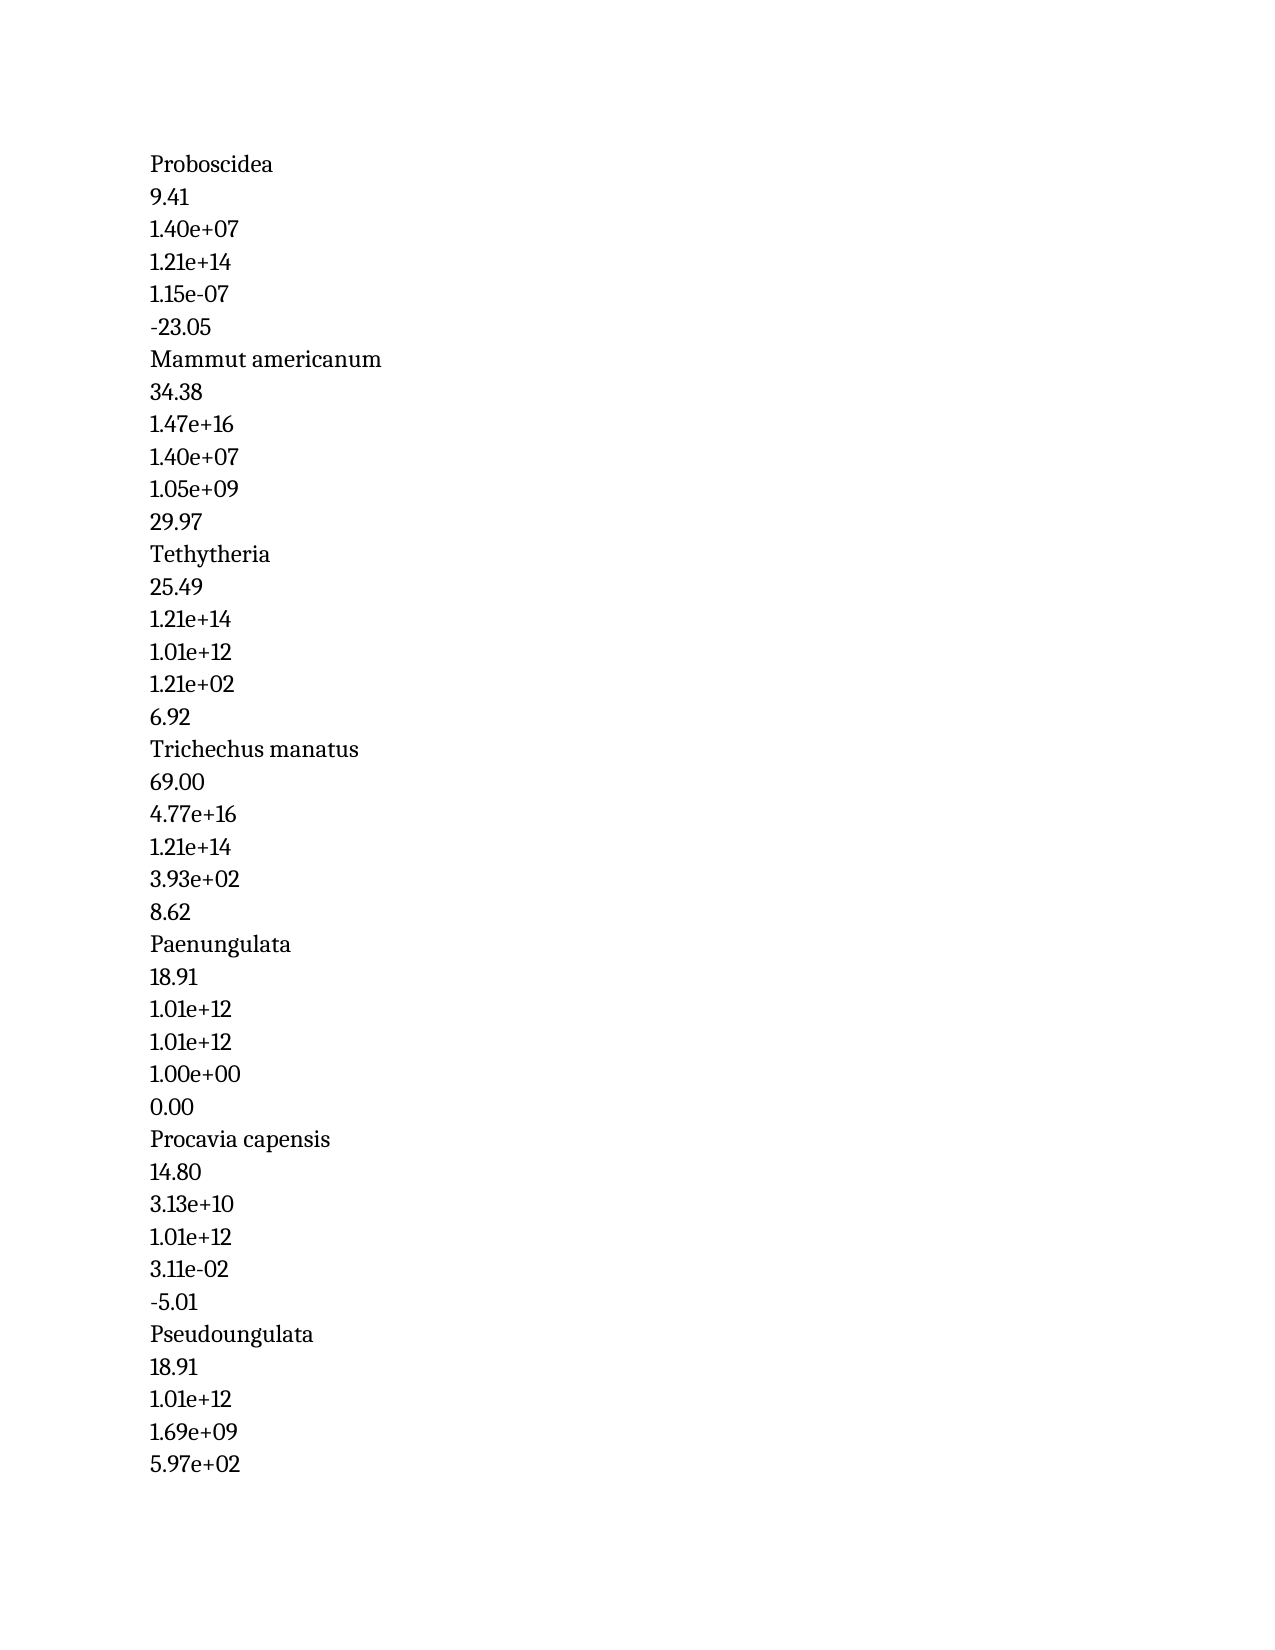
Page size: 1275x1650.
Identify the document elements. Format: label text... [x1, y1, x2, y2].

text 1.69e+09 [150, 1417, 1125, 1446]
text 18.91 [150, 962, 1125, 991]
text Tethytheria [150, 540, 1125, 569]
text 4.77e+16 [150, 800, 1125, 829]
text 5.97e+02 [150, 1450, 1125, 1479]
text 1.21e+14 [150, 832, 1125, 861]
text Paenungulata [150, 930, 1125, 959]
text 1.15e-07 [150, 280, 1125, 309]
text 3.11e-02 [150, 1255, 1125, 1284]
text Mammut americanum [150, 345, 1125, 374]
text 34.38 [150, 377, 1125, 406]
text 1.00e+00 [150, 1060, 1125, 1089]
text 1.21e+14 [150, 605, 1125, 634]
text 1.01e+12 [150, 995, 1125, 1024]
text 14.80 [150, 1157, 1125, 1186]
text 29.97 [150, 507, 1125, 536]
text 1.21e+14 [150, 247, 1125, 276]
text Procavia capensis [150, 1125, 1125, 1154]
text 3.93e+02 [150, 865, 1125, 894]
text 1.01e+12 [150, 1385, 1125, 1414]
text 1.21e+02 [150, 670, 1125, 699]
text 1.47e+16 [150, 410, 1125, 439]
text Pseudoungulata [150, 1320, 1125, 1349]
text 18.91 [150, 1352, 1125, 1381]
text 1.05e+09 [150, 475, 1125, 504]
text 6.92 [150, 702, 1125, 731]
text 9.41 [150, 182, 1125, 211]
text 1.40e+07 [150, 442, 1125, 471]
text 1.01e+12 [150, 1222, 1125, 1251]
text -23.05 [150, 312, 1125, 341]
text 25.49 [150, 572, 1125, 601]
text 1.01e+12 [150, 637, 1125, 666]
text Trichechus manatus [150, 735, 1125, 764]
text 1.40e+07 [150, 215, 1125, 244]
text 69.00 [150, 767, 1125, 796]
text 8.62 [150, 897, 1125, 926]
text 3.13e+10 [150, 1190, 1125, 1219]
text 0.00 [150, 1092, 1125, 1121]
text -5.01 [150, 1287, 1125, 1316]
text Proboscidea [150, 150, 1125, 179]
text 1.01e+12 [150, 1027, 1125, 1056]
